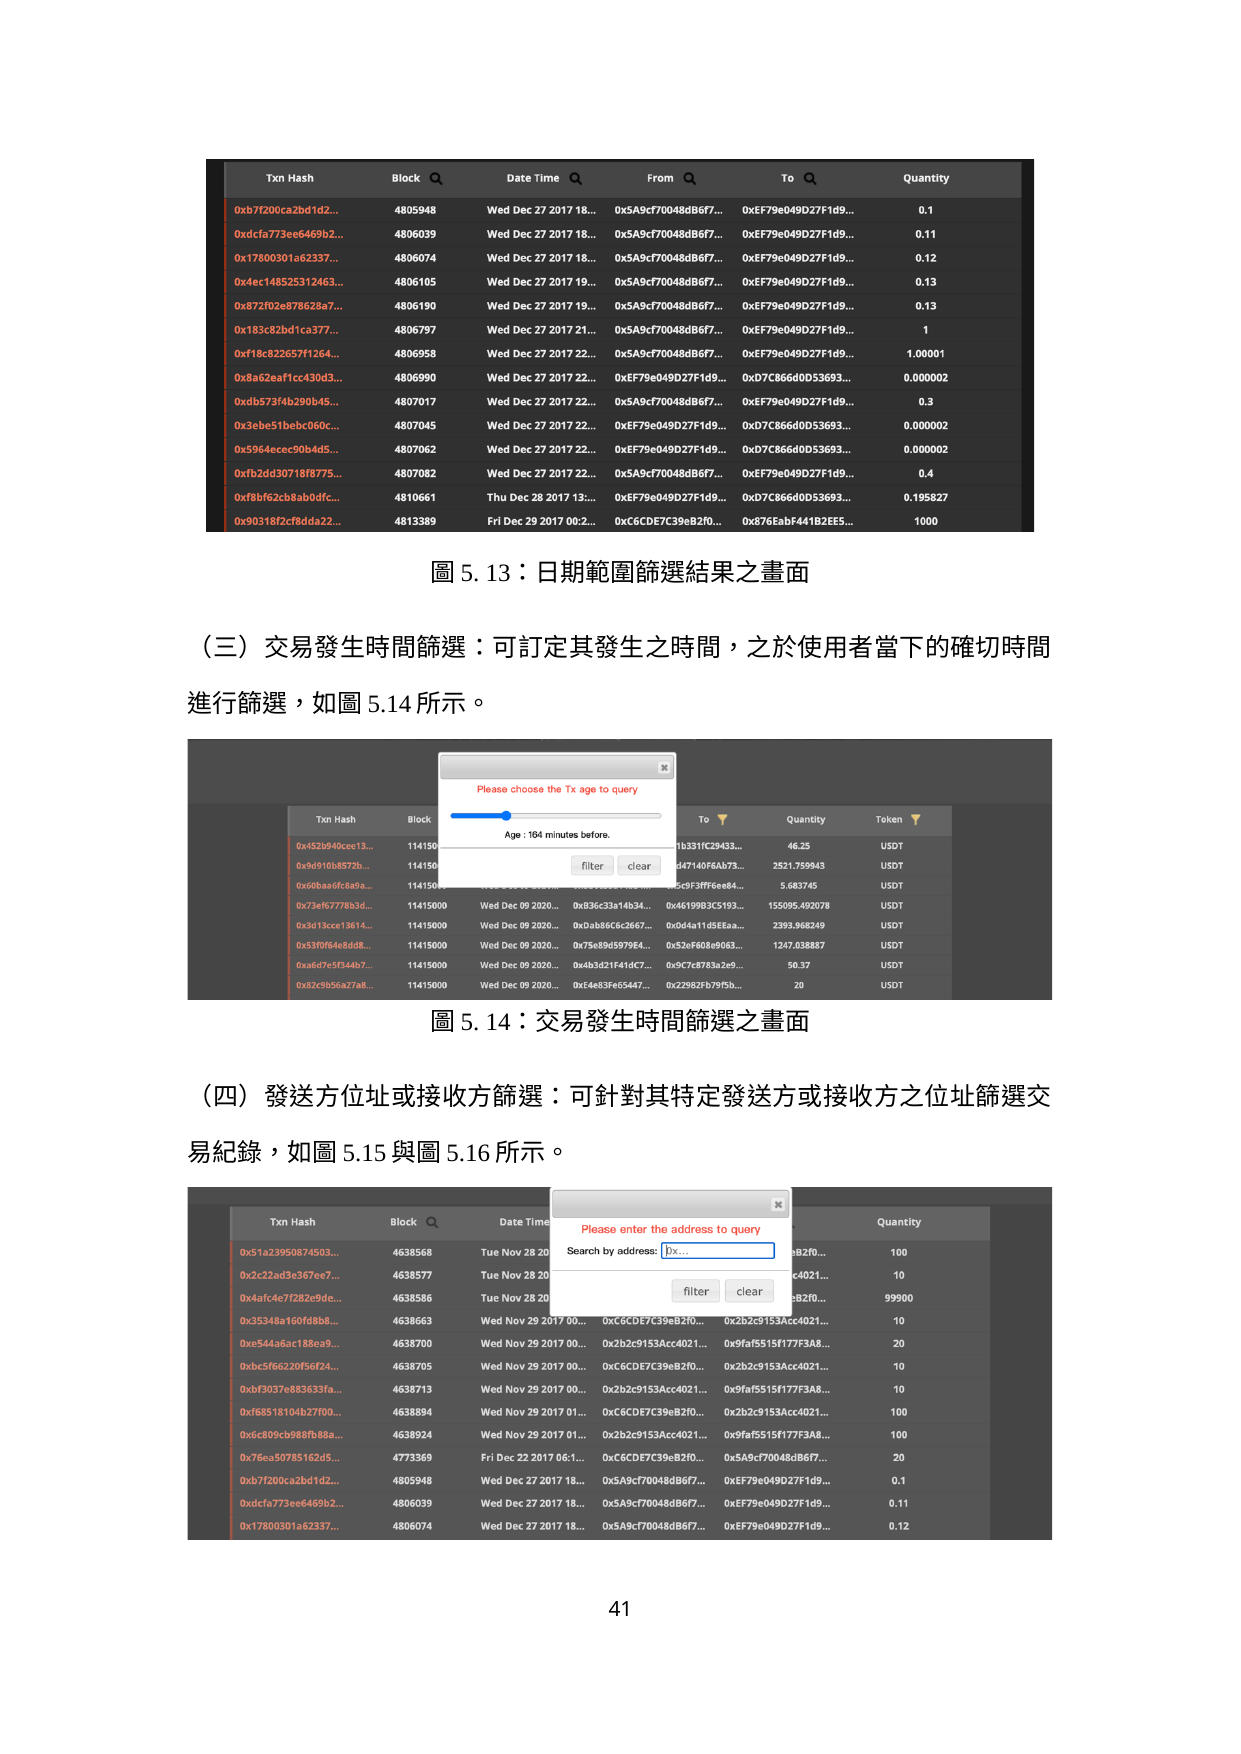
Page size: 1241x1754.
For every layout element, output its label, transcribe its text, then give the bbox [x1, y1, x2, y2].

text （四）發送方位址或接收方篩選：可針對其特定發送方或接收方之位址篩選交易紀錄，如圖5.15與圖5.16所示。 [187, 1076, 1053, 1169]
picture [206, 159, 1035, 532]
text 圖 5. 13：日期範圍篩選結果之畫面 [187, 551, 1053, 589]
picture [187, 739, 1053, 1000]
picture [187, 1187, 1053, 1540]
text （三）交易發生時間篩選：可訂定其發生之時間，之於使用者當下的確切時間進行篩選，如圖5.14所示。 [187, 626, 1053, 720]
text 圖 5. 14：交易發生時間篩選之畫面 [187, 1001, 1053, 1038]
